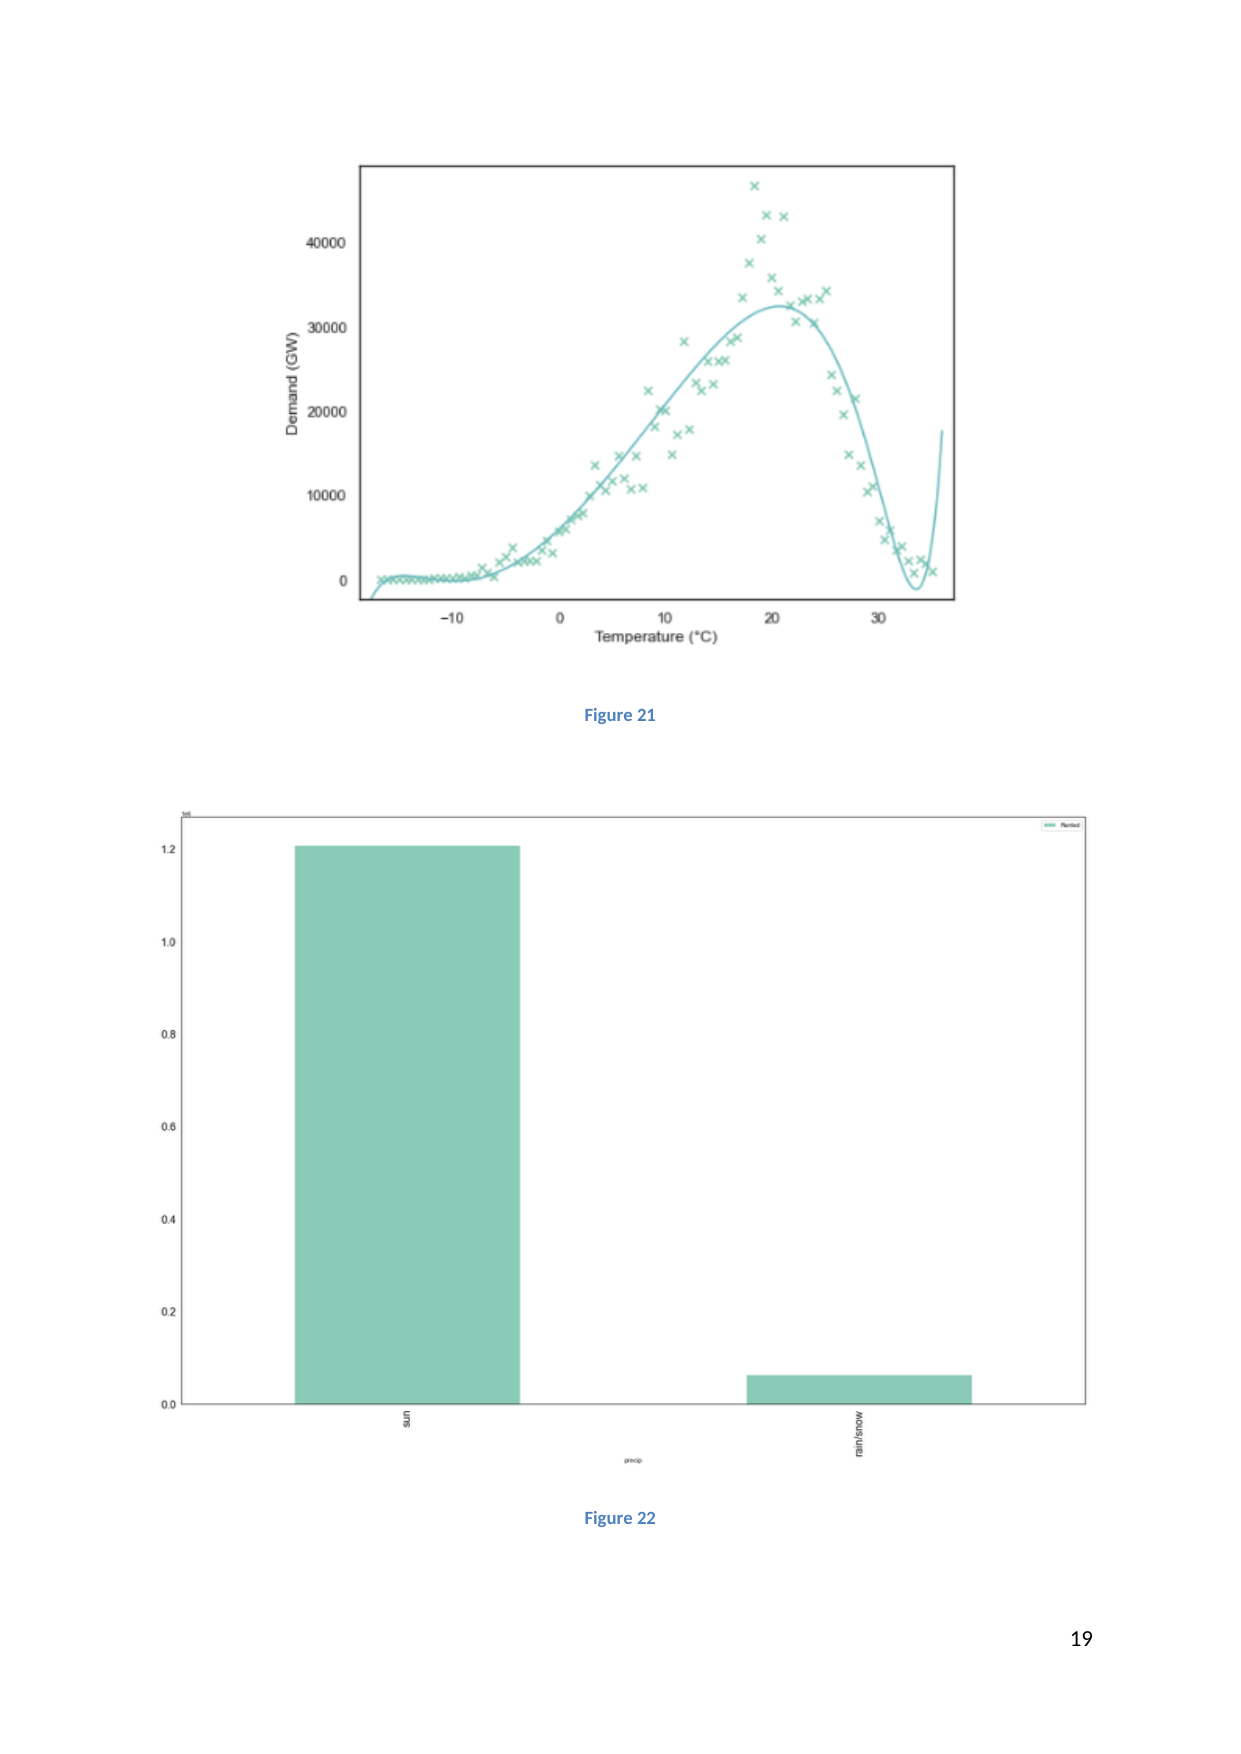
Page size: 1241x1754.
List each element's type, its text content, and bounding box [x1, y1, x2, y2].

picture [147, 800, 1093, 1481]
text Figure 22 [148, 1506, 1093, 1529]
text Figure 21 [148, 703, 1093, 726]
picture [266, 147, 974, 679]
